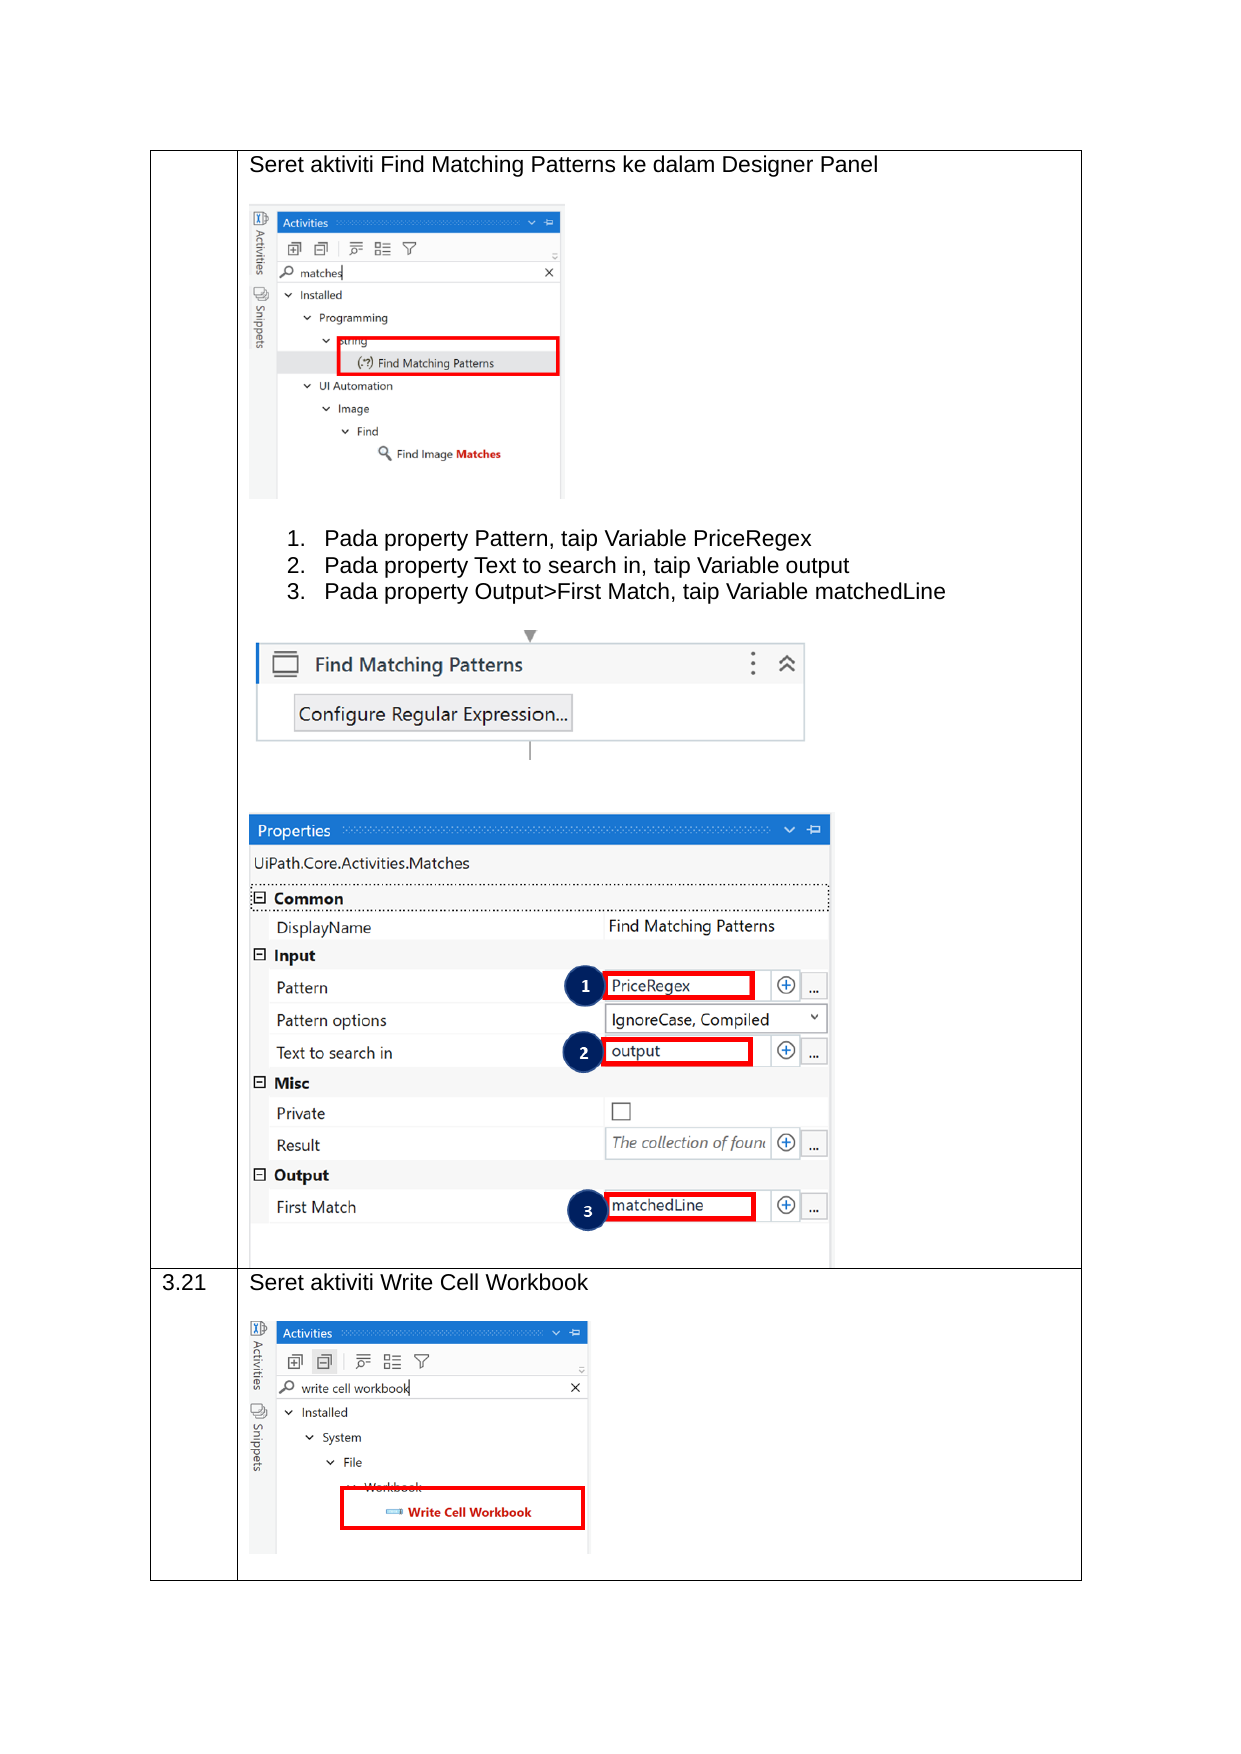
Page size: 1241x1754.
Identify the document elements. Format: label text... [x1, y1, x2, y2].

table_cell 3.21 [151, 1269, 237, 1580]
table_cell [238, 1269, 1081, 1580]
picture [249, 203, 565, 499]
picture [249, 1321, 592, 1554]
picture [249, 630, 822, 760]
table_cell [151, 151, 237, 1267]
picture [249, 812, 835, 1268]
table_cell Seret aktiviti Find Matching Patterns ke dalam Designer Panel Pada property Pattern, taip Variable PriceRegex Pada property Text to search in, taip Variable output Pada property Output>First Match, taip Variable matchedLine [238, 151, 1081, 1267]
